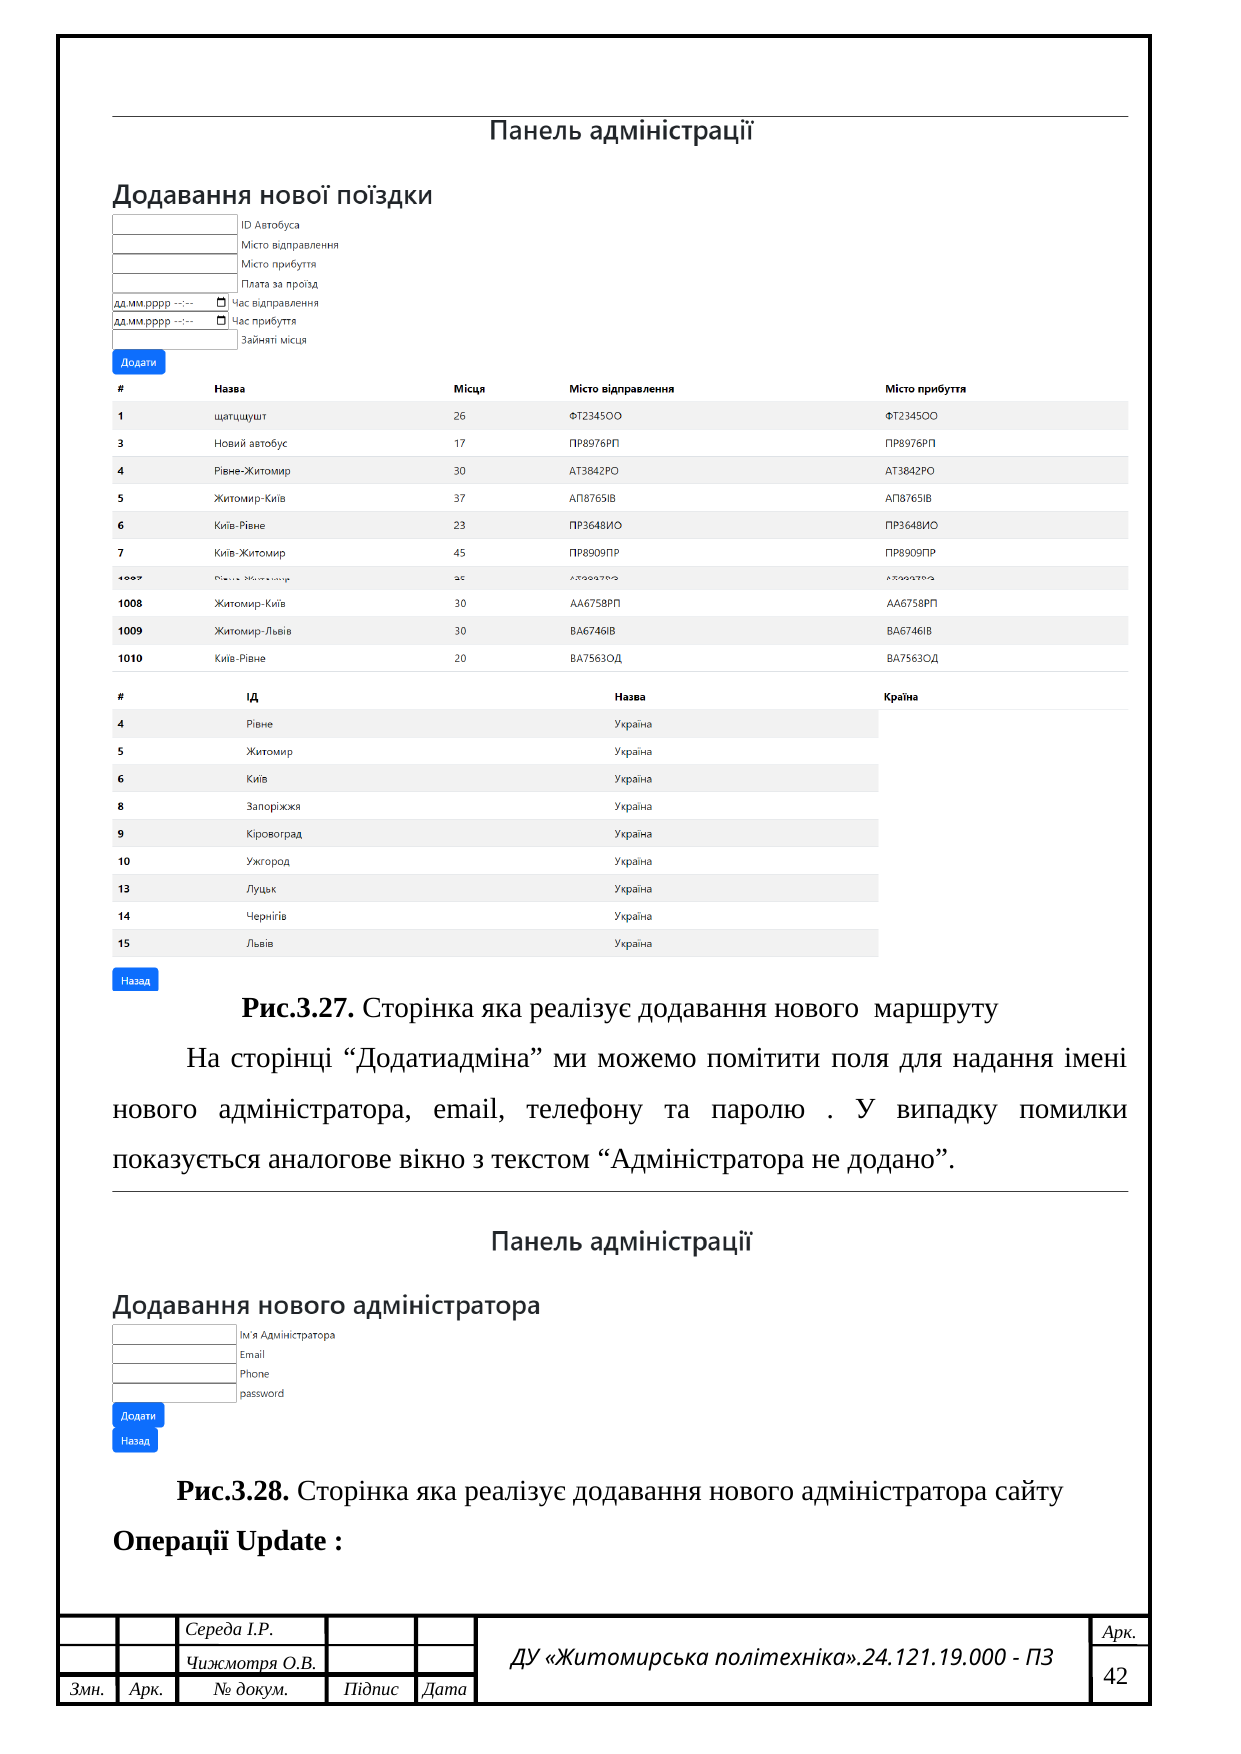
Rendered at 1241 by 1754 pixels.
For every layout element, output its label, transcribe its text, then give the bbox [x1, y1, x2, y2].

picture [112, 1191, 1129, 1459]
text На сторінці “Додатиадміна” ми можемо помітити поля для надання імені нового адміністратора, email, телефону та паролю . У випадку помилки показується аналогове вікно з текстом “Адміністратора не додано”. [112, 1040, 1128, 1174]
text Рис.3.28. Сторінка яка реалізує додавання нового адміністратора сайту [112, 1473, 1128, 1506]
picture [112, 116, 1129, 991]
text Операції Update : [112, 1523, 1128, 1556]
text Рис.3.27. Сторінка яка реалізує додавання нового маршруту [112, 991, 1128, 1024]
